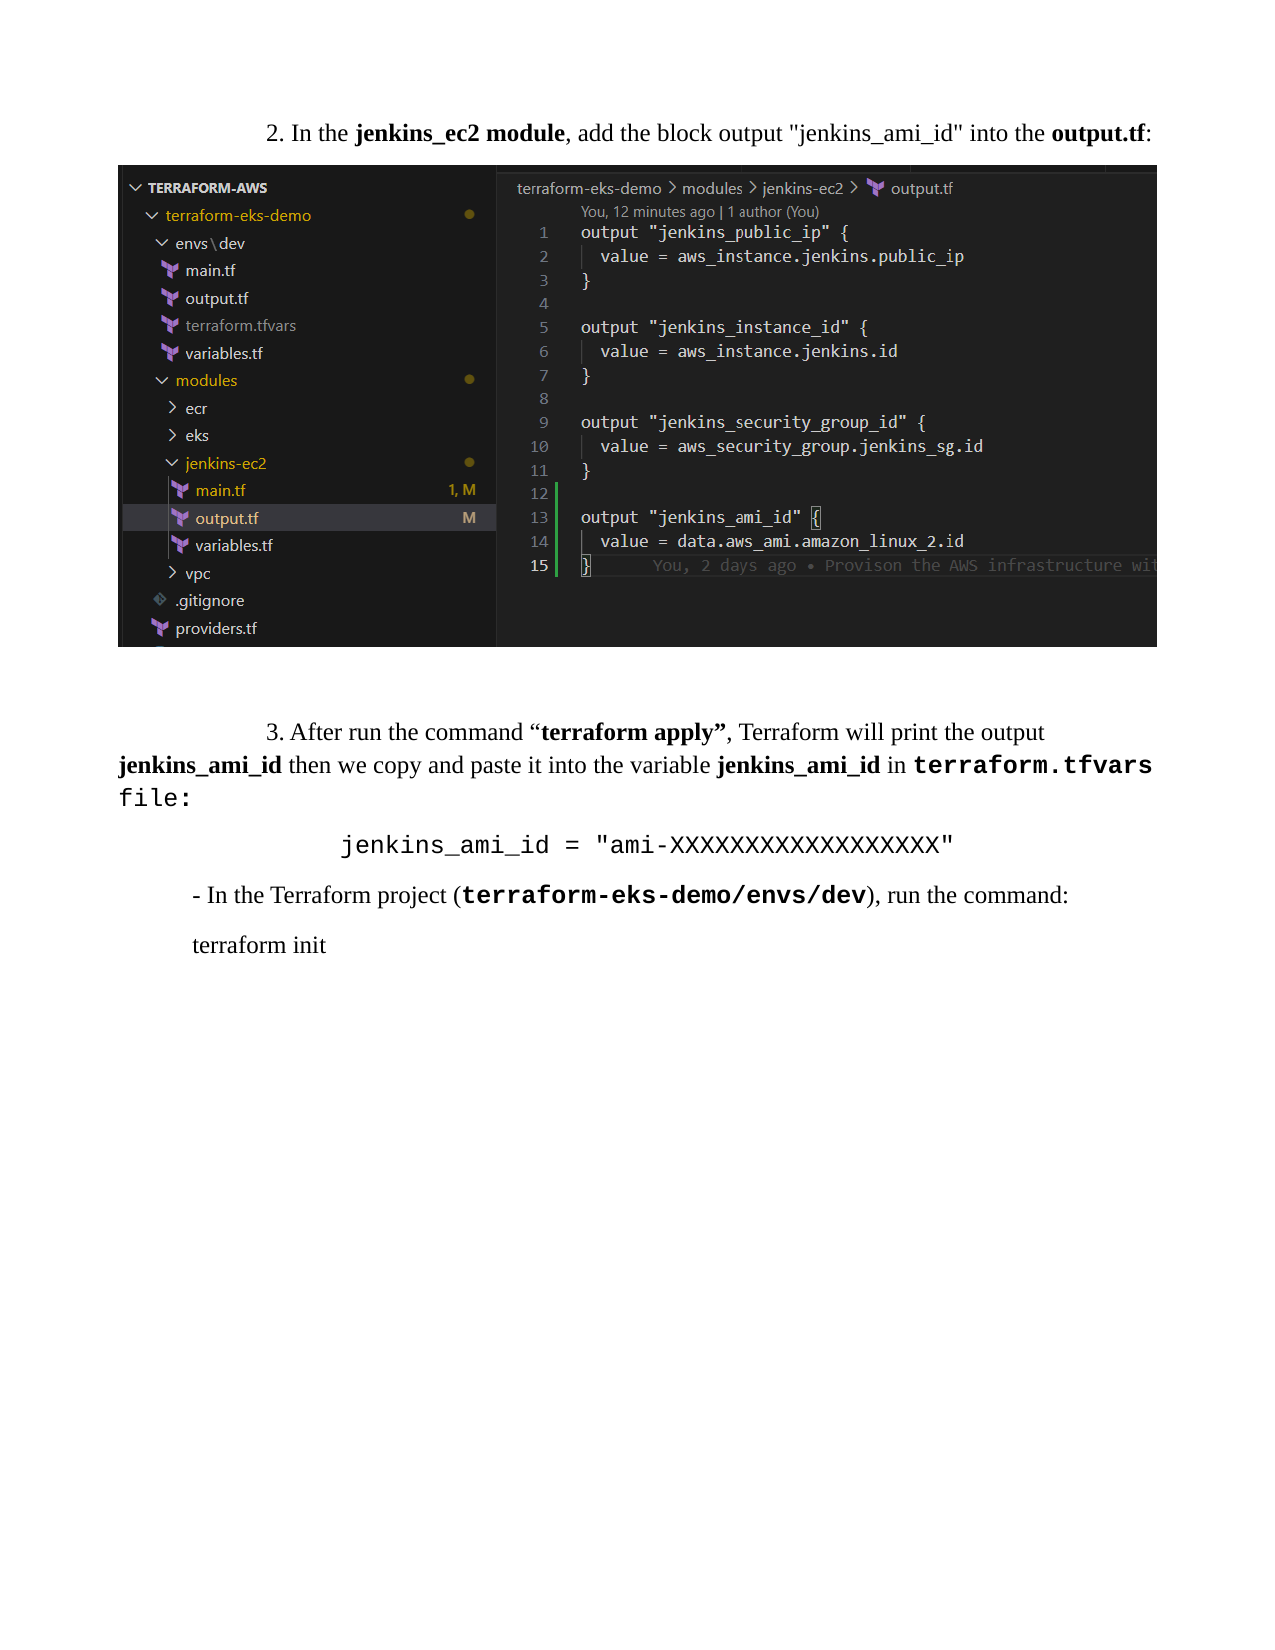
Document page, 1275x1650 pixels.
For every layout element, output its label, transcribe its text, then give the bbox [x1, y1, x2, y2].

text terraform init [118, 930, 1157, 958]
text jenkins_ami_id = "ami-XXXXXXXXXXXXXXXXXX" [118, 832, 1157, 861]
picture [118, 165, 1157, 647]
text 3. After run the command “terraform apply”, Terraform will print the output jenkins_ami_id then we copy and paste it into the variable jenkins_ami_id in terraform.tfvars file: [118, 717, 1157, 813]
text - In the Terraform project (terraform-eks-demo/envs/dev), run the command: [118, 880, 1157, 911]
text 2. In the jenkins_ec2 module, add the block output "jenkins_ami_id" into the output.tf: [118, 118, 1157, 147]
